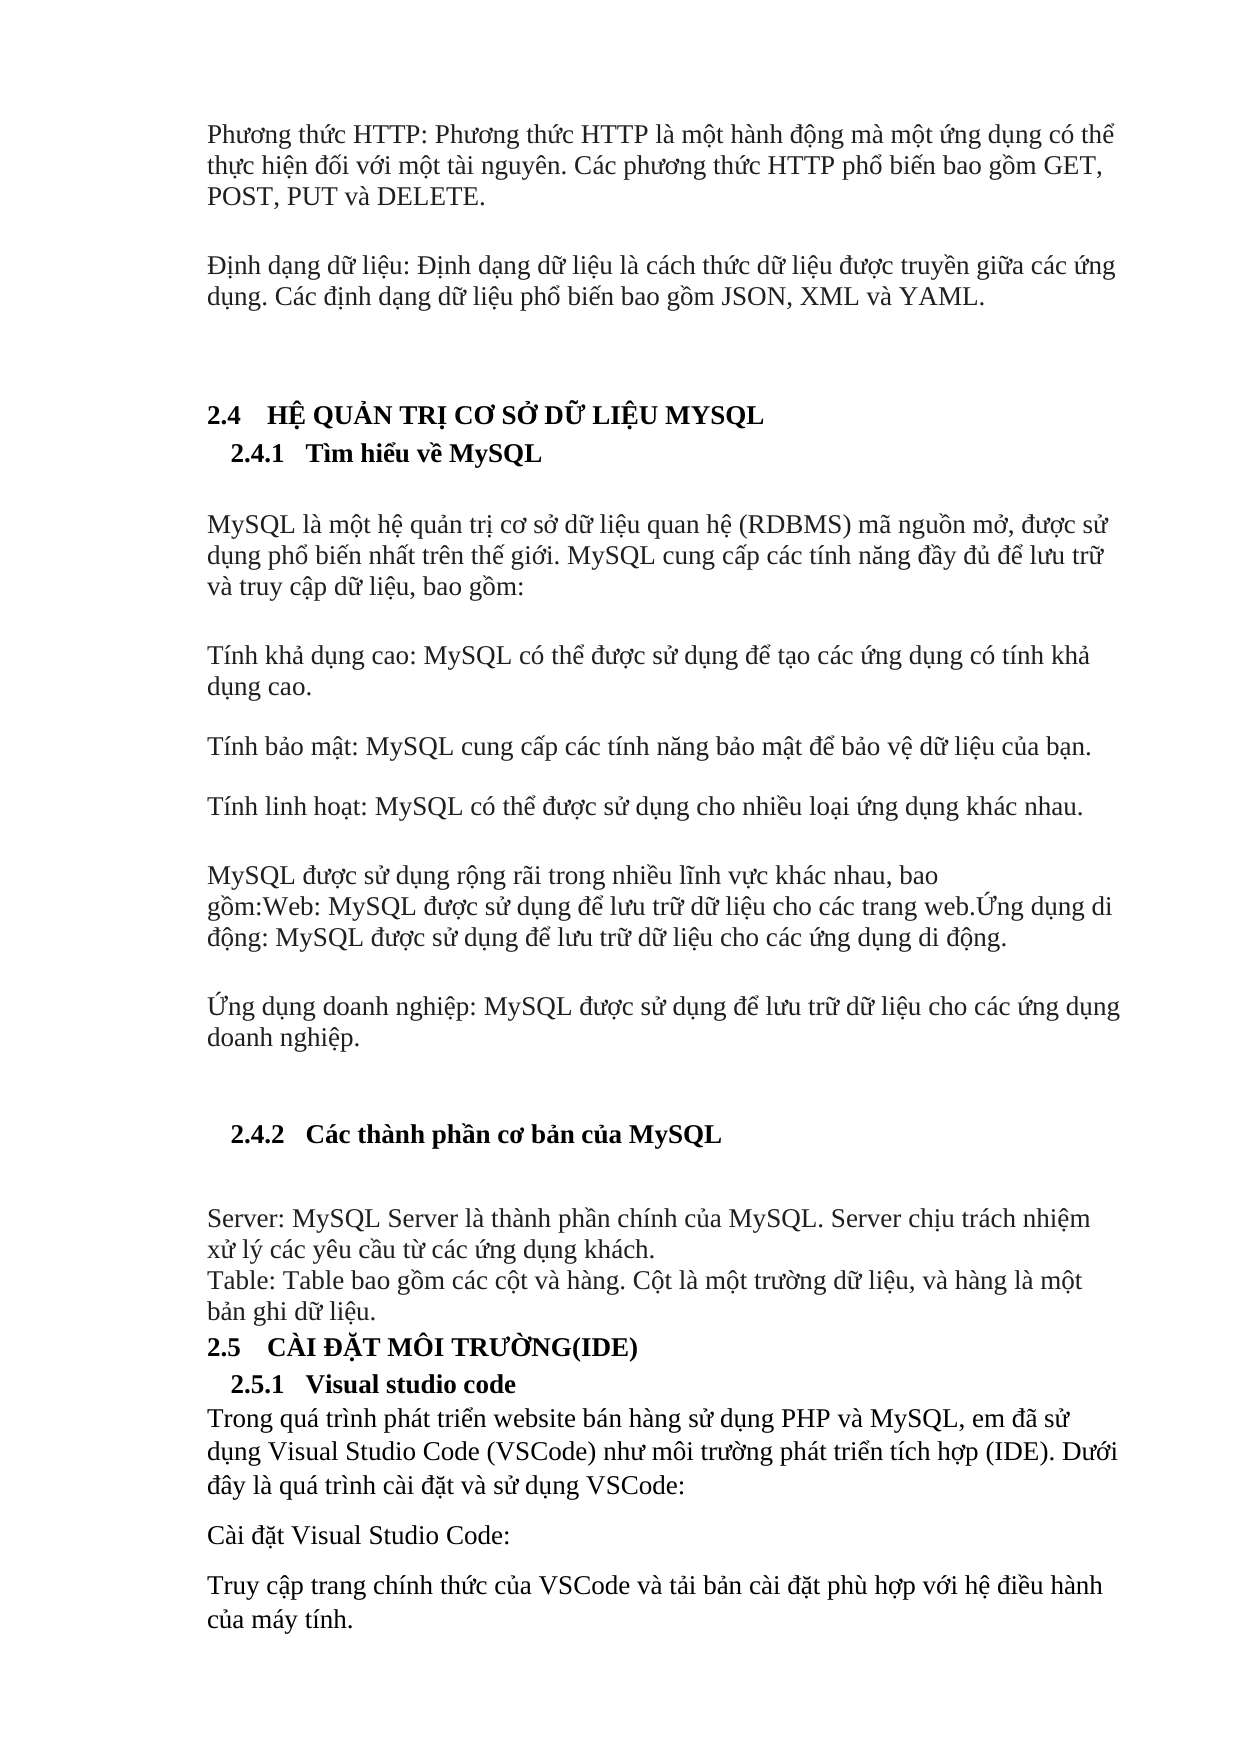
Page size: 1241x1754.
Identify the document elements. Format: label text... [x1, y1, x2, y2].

subtitle HỆ QUẢN TRỊ CƠ SỞ DỮ LIỆU MYSQL [207, 399, 1122, 430]
text MySQL là một hệ quản trị cơ sở dữ liệu quan hệ (RDBMS) mã nguồn mở, được sử dụng phổ biến nhất trên thế giới. MySQL cung cấp các tính năng đầy đủ để lưu trữ và truy cập dữ liệu, bao gồm: [207, 508, 1122, 601]
text Phương thức HTTP: Phương thức HTTP là một hành động mà một ứng dụng có thể thực hiện đối với một tài nguyên. Các phương thức HTTP phổ biến bao gồm GET, POST, PUT và DELETE. [207, 118, 1122, 212]
text Trong quá trình phát triển website bán hàng sử dụng PHP và MySQL, em đã sử dụng Visual Studio Code (VSCode) như môi trường phát triển tích hợp (IDE). Dưới đây là quá trình cài đặt và sử dụng VSCode: [207, 1402, 1122, 1500]
text Tính linh hoạt: MySQL có thể được sử dụng cho nhiều loại ứng dụng khác nhau. [207, 791, 1122, 822]
text Cài đặt Visual Studio Code: [207, 1519, 1122, 1550]
text Tính bảo mật: MySQL cung cấp các tính năng bảo mật để bảo vệ dữ liệu của bạn. [207, 730, 1122, 761]
text Table: Table bao gồm các cột và hàng. Cột là một trường dữ liệu, và hàng là một bản ghi dữ liệu. [376, 1264, 1122, 1327]
subtitle Visual studio code [230, 1368, 1122, 1399]
text Tính khả dụng cao: MySQL có thể được sử dụng để tạo các ứng dụng có tính khả dụng cao. [207, 639, 1122, 701]
subtitle CÀI ĐẶT MÔI TRƯỜNG(IDE) [207, 1331, 1122, 1362]
text Truy cập trang chính thức của VSCode và tải bản cài đặt phù hợp với hệ điều hành của máy tính. [207, 1569, 1122, 1634]
text MySQL được sử dụng rộng rãi trong nhiều lĩnh vực khác nhau, bao gồm:Web: MySQL được sử dụng để lưu trữ dữ liệu cho các trang web.Ứng dụng di động: MySQL được sử dụng để lưu trữ dữ liệu cho các ứng dụng di động. [207, 859, 1122, 953]
subtitle Tìm hiểu về MySQL [230, 437, 1122, 468]
text Server: MySQL Server là thành phần chính của MySQL. Server chịu trách nhiệm xử lý các yêu cầu từ các ứng dụng khách. [655, 1202, 1122, 1264]
subtitle Các thành phần cơ bản của MySQL [230, 1118, 1122, 1149]
text Ứng dụng doanh nghiệp: MySQL được sử dụng để lưu trữ dữ liệu cho các ứng dụng doanh nghiệp. [207, 990, 1122, 1052]
text Định dạng dữ liệu: Định dạng dữ liệu là cách thức dữ liệu được truyền giữa các ứng dụng. Các định dạng dữ liệu phổ biến bao gồm JSON, XML và YAML. [207, 249, 1122, 311]
